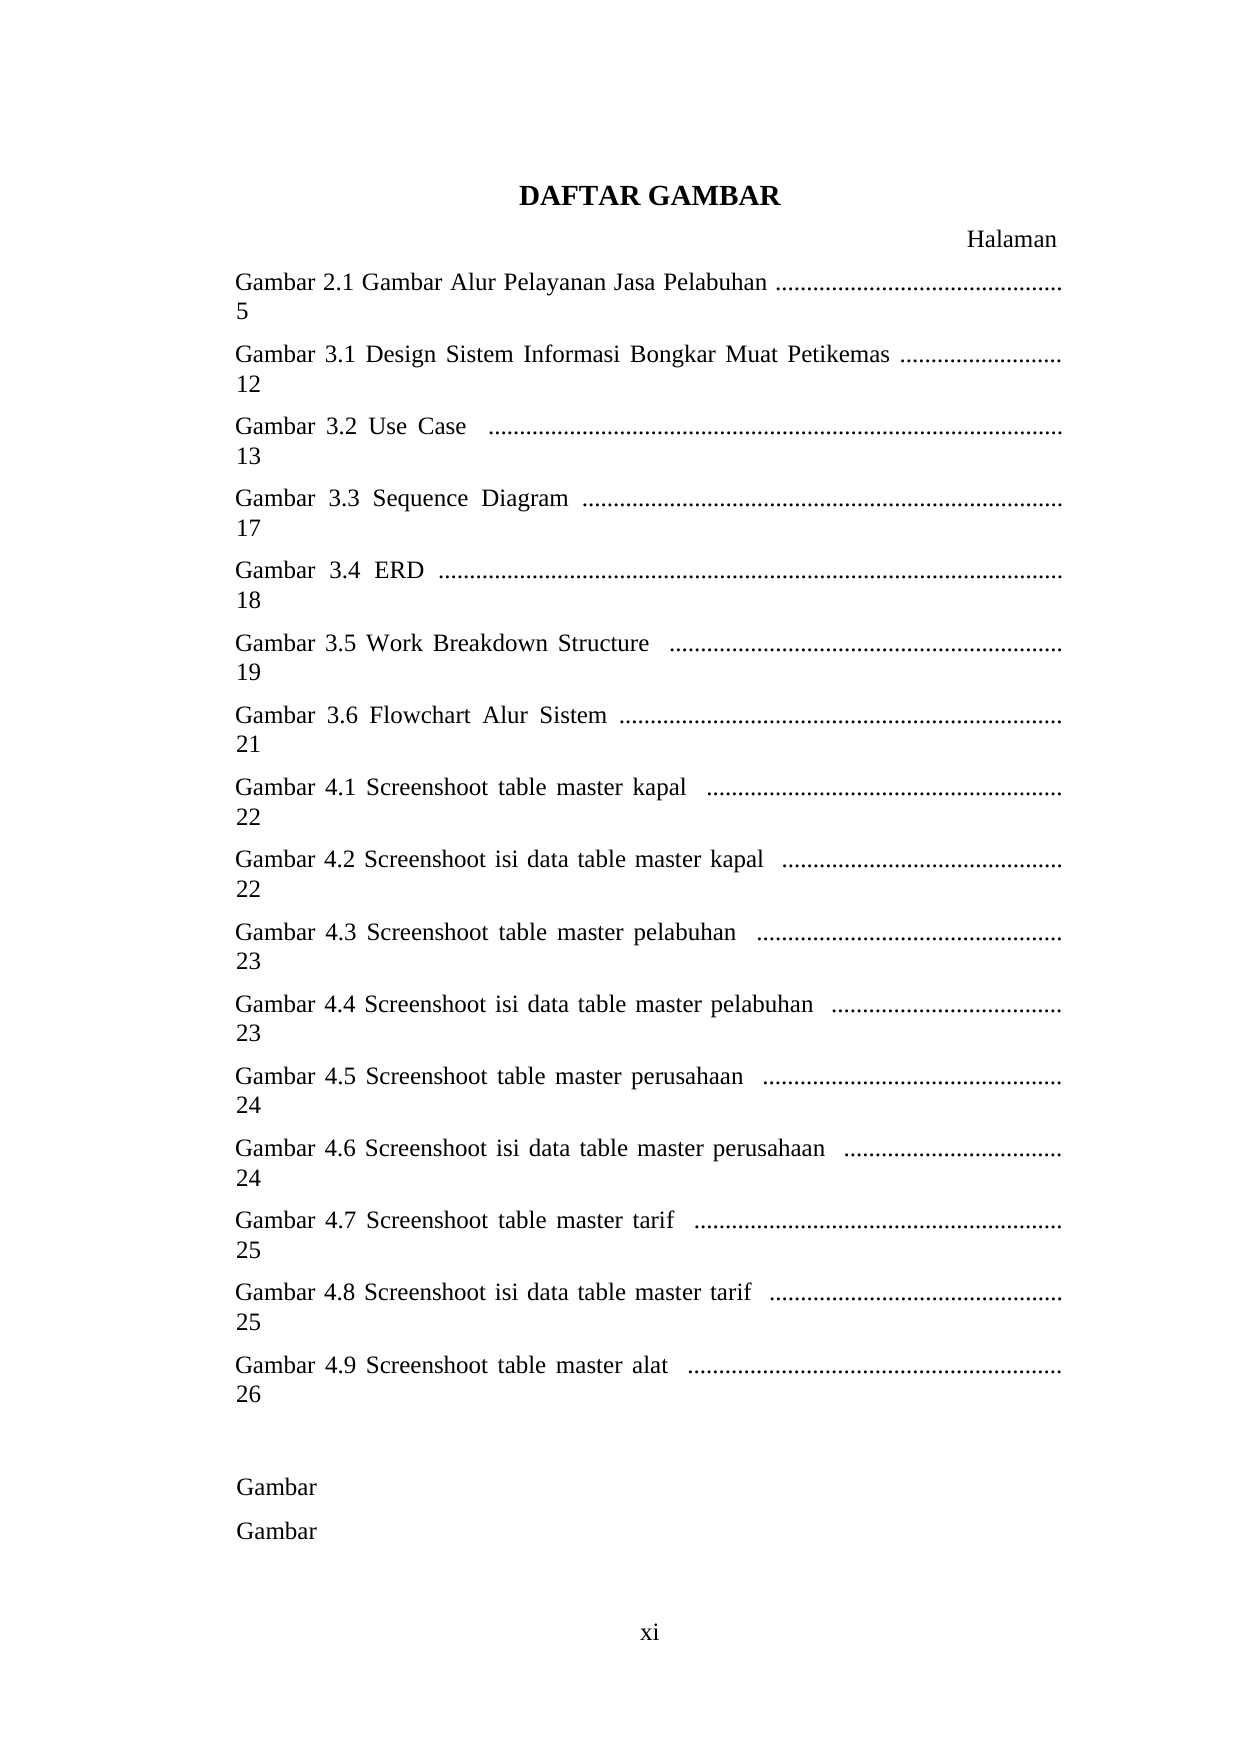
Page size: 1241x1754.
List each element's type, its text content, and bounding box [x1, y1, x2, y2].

text Halaman [236, 224, 1063, 252]
text Gambar 4.7 Screenshoot table master tarif ........................................................... 25 [235, 1205, 1063, 1264]
text Gambar 3.2 Use Case ............................................................................................ 13 [235, 411, 1063, 469]
text Gambar 3.1 Design Sistem Informasi Bongkar Muat Petikemas .......................... 12 [235, 339, 1063, 397]
text Gambar 3.3 Sequence Diagram ............................................................................. 17 [235, 483, 1063, 542]
text Gambar 4.3 Screenshoot table master pelabuhan ................................................. 23 [235, 917, 1063, 975]
text Gambar 3.4 ERD .................................................................................................... 18 [235, 556, 1063, 614]
text Gambar 4.6 Screenshoot isi data table master perusahaan ................................... 24 [235, 1133, 1063, 1191]
text Gambar 4.8 Screenshoot isi data table master tarif ............................................... 25 [235, 1277, 1063, 1336]
text Gambar 4.1 Screenshoot table master kapal ......................................................... 22 [235, 772, 1063, 831]
text Gambar 2.1 Gambar Alur Pelayanan Jasa Pelabuhan .............................................. 5 [235, 267, 1063, 325]
subtitle DAFTAR GAMBAR [284, 178, 1015, 211]
text Gambar 4.5 Screenshoot table master perusahaan ................................................ 24 [235, 1061, 1063, 1119]
text Gambar 4.2 Screenshoot isi data table master kapal ............................................. 22 [235, 844, 1063, 903]
text Gambar 3.6 Flowchart Alur Sistem ....................................................................... 21 [235, 700, 1063, 758]
text Gambar 4.9 Screenshoot table master alat ............................................................ 26 [235, 1350, 1063, 1408]
text Gambar 3.5 Work Breakdown Structure ............................................................... 19 [235, 628, 1063, 686]
text Gambar 4.4 Screenshoot isi data table master pelabuhan ..................................... 23 [235, 989, 1063, 1047]
